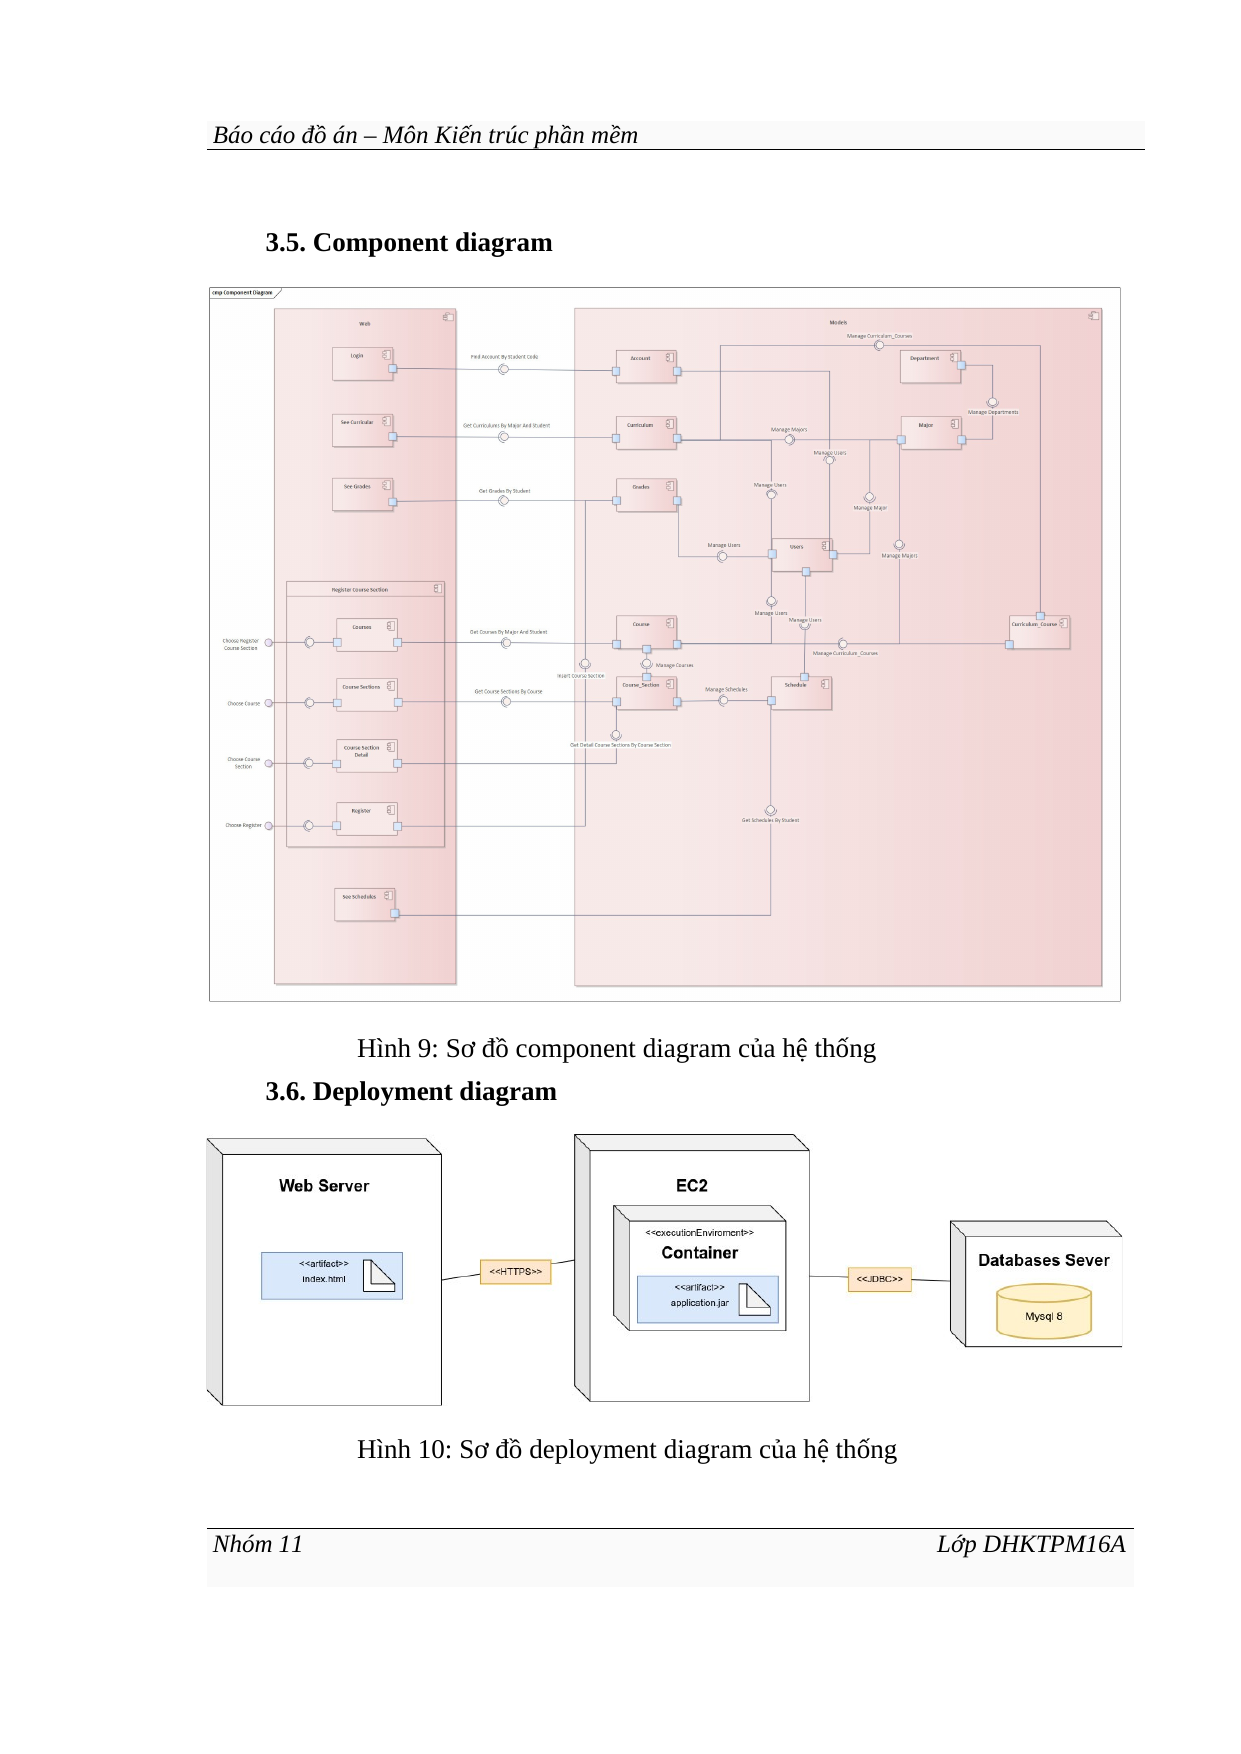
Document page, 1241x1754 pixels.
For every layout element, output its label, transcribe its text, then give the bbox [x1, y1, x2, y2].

text Hình 10: Sơ đồ deployment diagram của hệ thống [282, 1433, 1122, 1465]
text Hình 9: Sơ đồ component diagram của hệ thống [282, 1032, 1122, 1063]
subtitle 3.6. Deployment diagram [207, 1075, 1122, 1107]
subtitle 3.5. Component diagram [207, 226, 1122, 257]
picture [206, 1134, 1123, 1406]
picture [206, 285, 1123, 1004]
